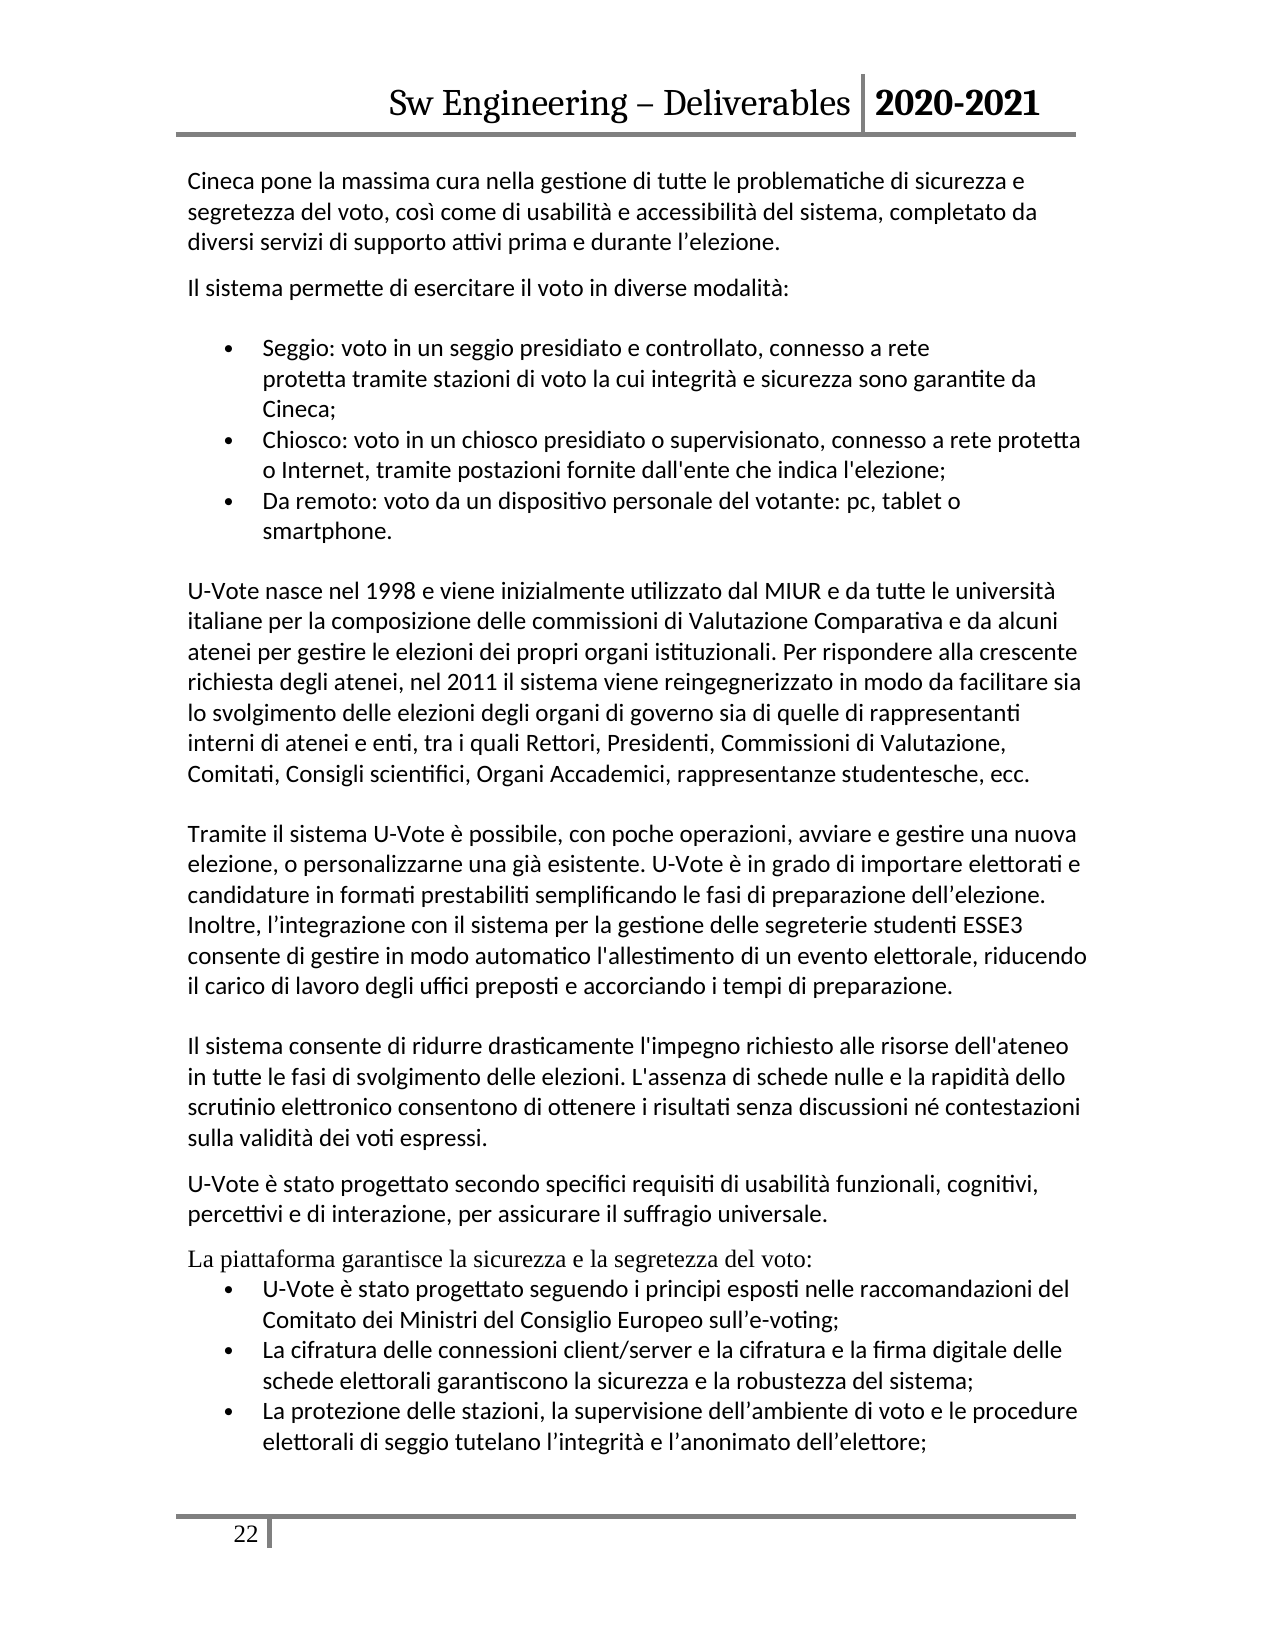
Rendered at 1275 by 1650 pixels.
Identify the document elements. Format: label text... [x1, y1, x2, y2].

list Da remoto: voto da un dispositivo personale del votante: pc, tablet o smartphone. [225, 485, 1087, 546]
list La cifratura delle connessioni client/server e la cifratura e la firma digitale delle schede elettorali garantiscono la sicurezza e la robustezza del sistema; [225, 1334, 1087, 1395]
list Chiosco: voto in un chiosco presidiato o supervisionato, connesso a rete protetta o Internet, tramite postazioni fornite dall'ente che indica l'elezione; [225, 424, 1087, 485]
text Tramite il sistema U-Vote è possibile, con poche operazioni, avviare e gestire una nuova elezione, o personalizzarne una già esistente. U-Vote è in grado di importare elettorati e candidature in formati prestabiliti semplificando le fasi di preparazione dell’elezione. Inoltre, l’integrazione con il sistema per la gestione delle segreterie studenti ESSE3 consente di gestire in modo automatico l'allestimento di un evento elettorale, riducendo il carico di lavoro degli uffici preposti e accorciando i tempi di preparazione. [187, 818, 1087, 1001]
text U-Vote è stato progettato secondo specifici requisiti di usabilità funzionali, cognitivi, percettivi e di interazione, per assicurare il suffragio universale. [187, 1168, 1087, 1229]
text Cineca pone la massima cura nella gestione di tutte le problematiche di sicurezza e segretezza del voto, così come di usabilità e accessibilità del sistema, completato da diversi servizi di supporto attivi prima e durante l’elezione. [187, 165, 1087, 257]
text La piattaforma garantisce la sicurezza e la segretezza del voto: [187, 1244, 1087, 1273]
text U-Vote nasce nel 1998 e viene inizialmente utilizzato dal MIUR e da tutte le università italiane per la composizione delle commissioni di Valutazione Comparativa e da alcuni atenei per gestire le elezioni dei propri organi istituzionali. Per rispondere alla crescente richiesta degli atenei, nel 2011 il sistema viene reingegnerizzato in modo da facilitare sia lo svolgimento delle elezioni degli organi di governo sia di quelle di rappresentanti interni di atenei e enti, tra i quali Rettori, Presidenti, Commissioni di Valutazione, Comitati, Consigli scientifici, Organi Accademici, rappresentanze studentesche, ecc. [187, 575, 1087, 789]
text Il sistema permette di esercitare il voto in diverse modalità: [187, 272, 1087, 303]
list Seggio: voto in un seggio presidiato e controllato, connesso a rete protetta tramite stazioni di voto la cui integrità e sicurezza sono garantite da Cineca; [225, 332, 1087, 424]
text Il sistema consente di ridurre drasticamente l'impegno richiesto alle risorse dell'ateneo in tutte le fasi di svolgimento delle elezioni. L'assenza di schede nulle e la rapidità dello scrutinio elettronico consentono di ottenere i risultati senza discussioni né contestazioni sulla validità dei voti espressi. [187, 1030, 1087, 1152]
list La protezione delle stazioni, la supervisione dell’ambiente di voto e le procedure elettorali di seggio tutelano l’integrità e l’anonimato dell’elettore; [225, 1395, 1087, 1456]
list U-Vote è stato progettato seguendo i principi esposti nelle raccomandazioni del Comitato dei Ministri del Consiglio Europeo sull’e-voting; [225, 1273, 1087, 1334]
